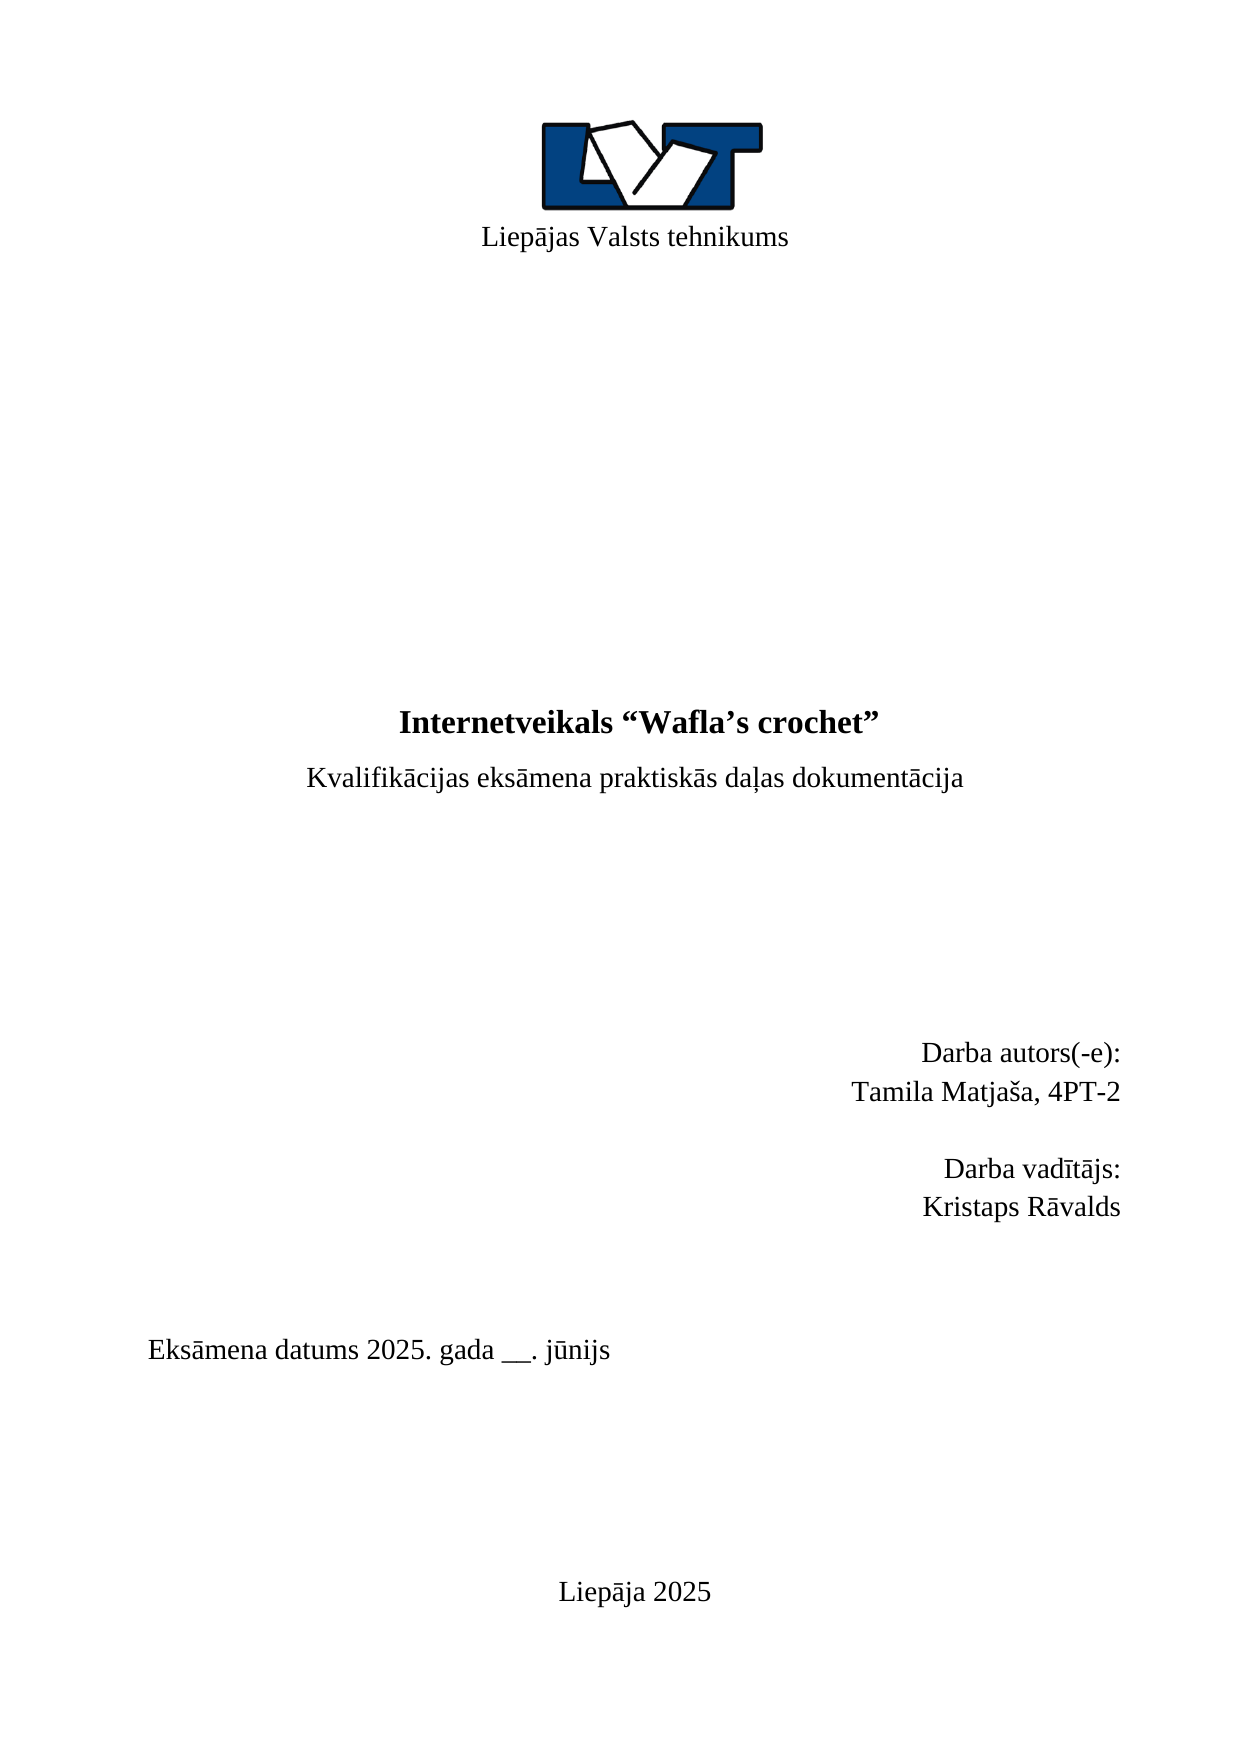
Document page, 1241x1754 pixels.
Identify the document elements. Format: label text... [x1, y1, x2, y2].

text Kvalifikācijas eksāmena praktiskās daļas dokumentācija [148, 760, 1122, 793]
picture [523, 117, 770, 214]
text Darba autors(-e): [168, 1035, 1121, 1069]
text Liepājas Valsts tehnikums [148, 219, 1122, 252]
text Darba vadītājs: [168, 1151, 1121, 1184]
text Tamila Matjaša, 4PT-2 [168, 1074, 1121, 1107]
text Eksāmena datums 2025. gada __. jūnijs [148, 1332, 1122, 1366]
text Liepāja 2025 [148, 1574, 1122, 1608]
text Internetveikals “Wafla’s crochet” [148, 702, 1122, 741]
text Kristaps Rāvalds [168, 1189, 1121, 1223]
